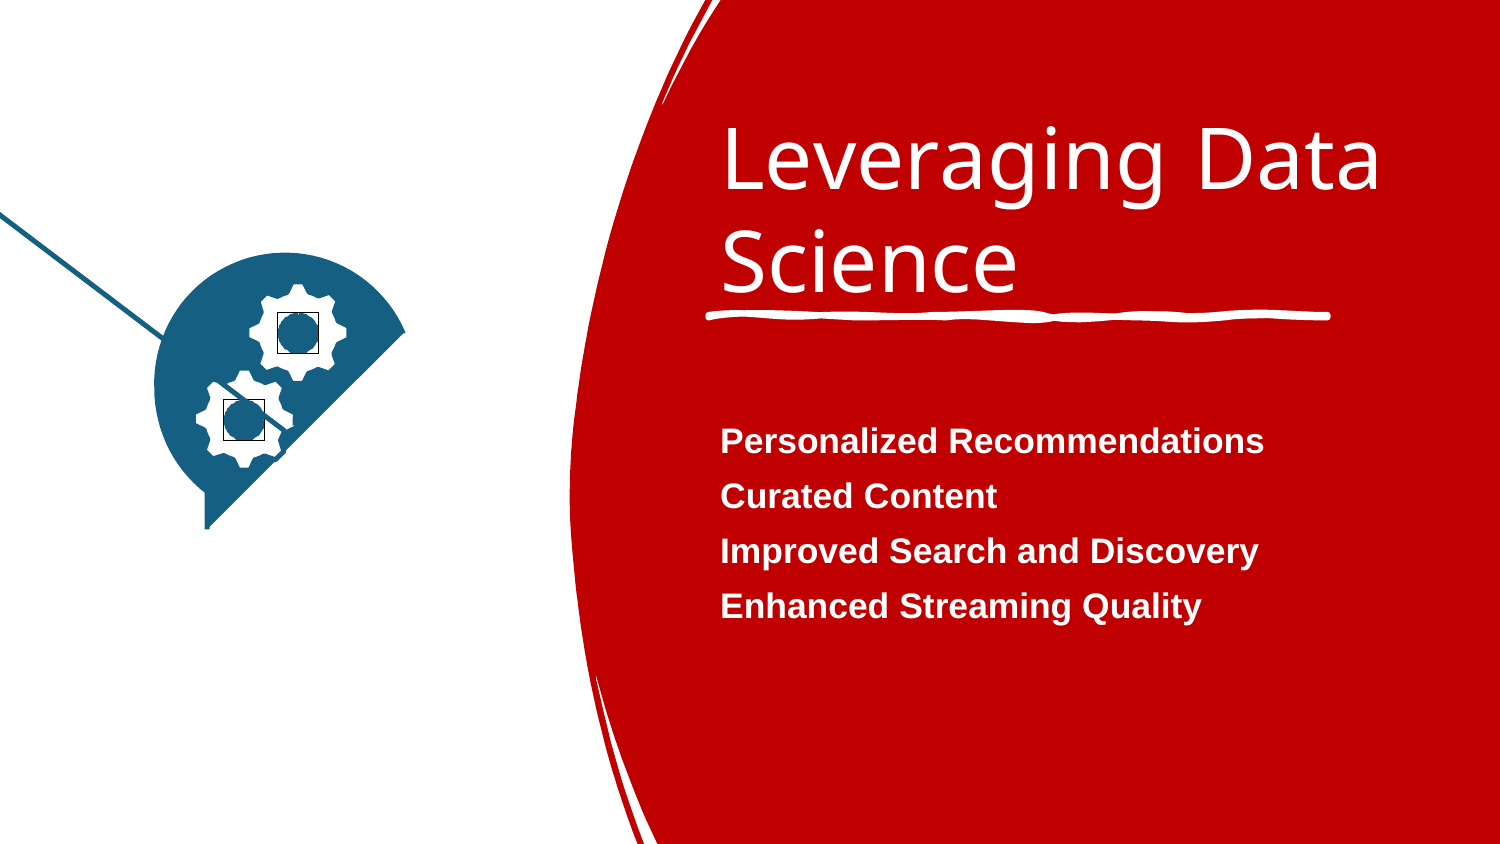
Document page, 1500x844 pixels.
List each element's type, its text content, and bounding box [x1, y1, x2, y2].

picture [278, 313, 318, 353]
picture [224, 400, 264, 440]
text Improved Search and Discovery Enhanced Streaming Quality [720, 530, 1261, 626]
text Personalized Recommendations Curated Content [720, 420, 1267, 516]
text Leveraging Data Science [720, 104, 1460, 318]
picture [250, 400, 264, 411]
